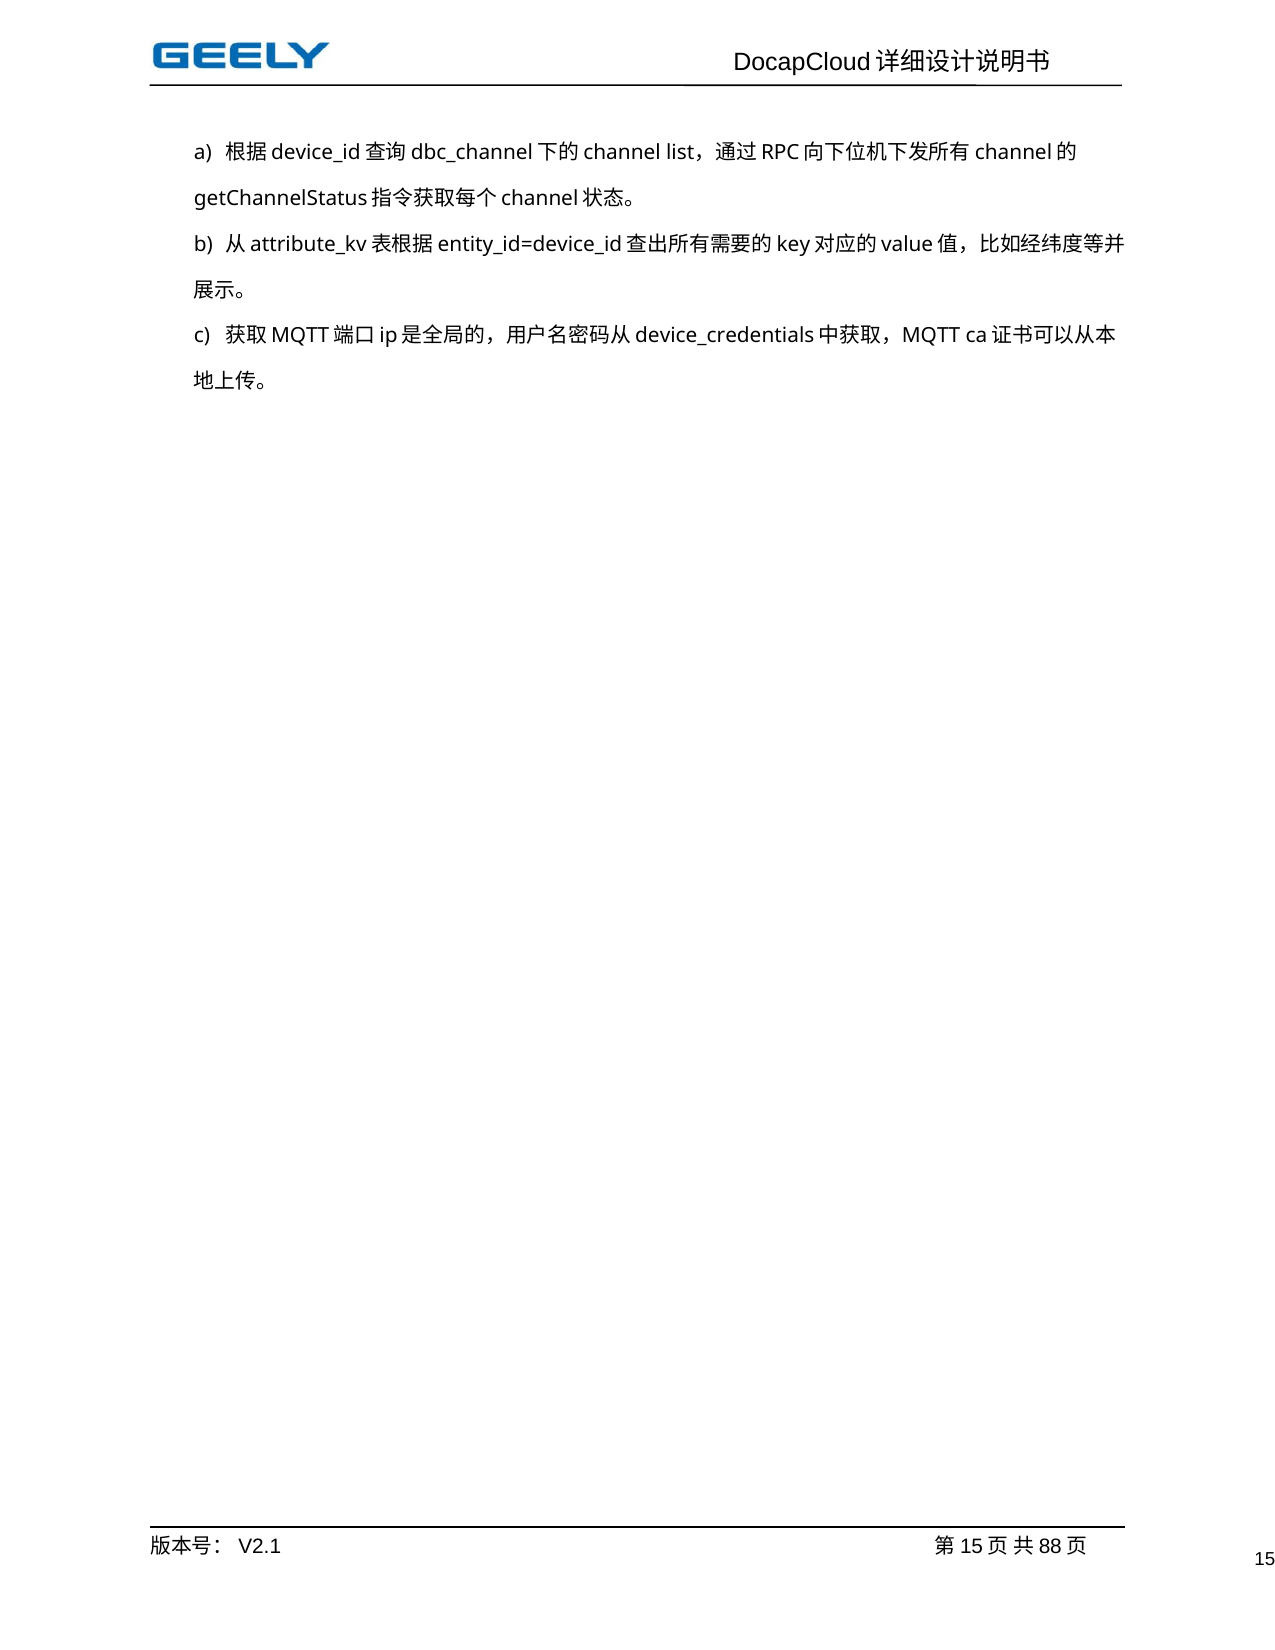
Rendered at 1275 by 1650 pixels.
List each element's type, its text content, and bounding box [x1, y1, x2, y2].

list 获取MQTT端口ip是全局的，用户名密码从device_credentials中获取，MQTT ca证书可以从本地上传。 [194, 303, 1125, 395]
list 根据device_id查询dbc_channel下的channel list，通过RPC向下位机下发所有channel的getChannelStatus指令获取每个channel状态。 [194, 120, 1125, 212]
list 从attribute_kv表根据entity_id=device_id查出所有需要的key对应的value值，比如经纬度等并展示。 [194, 212, 1125, 303]
picture [150, 40, 331, 71]
